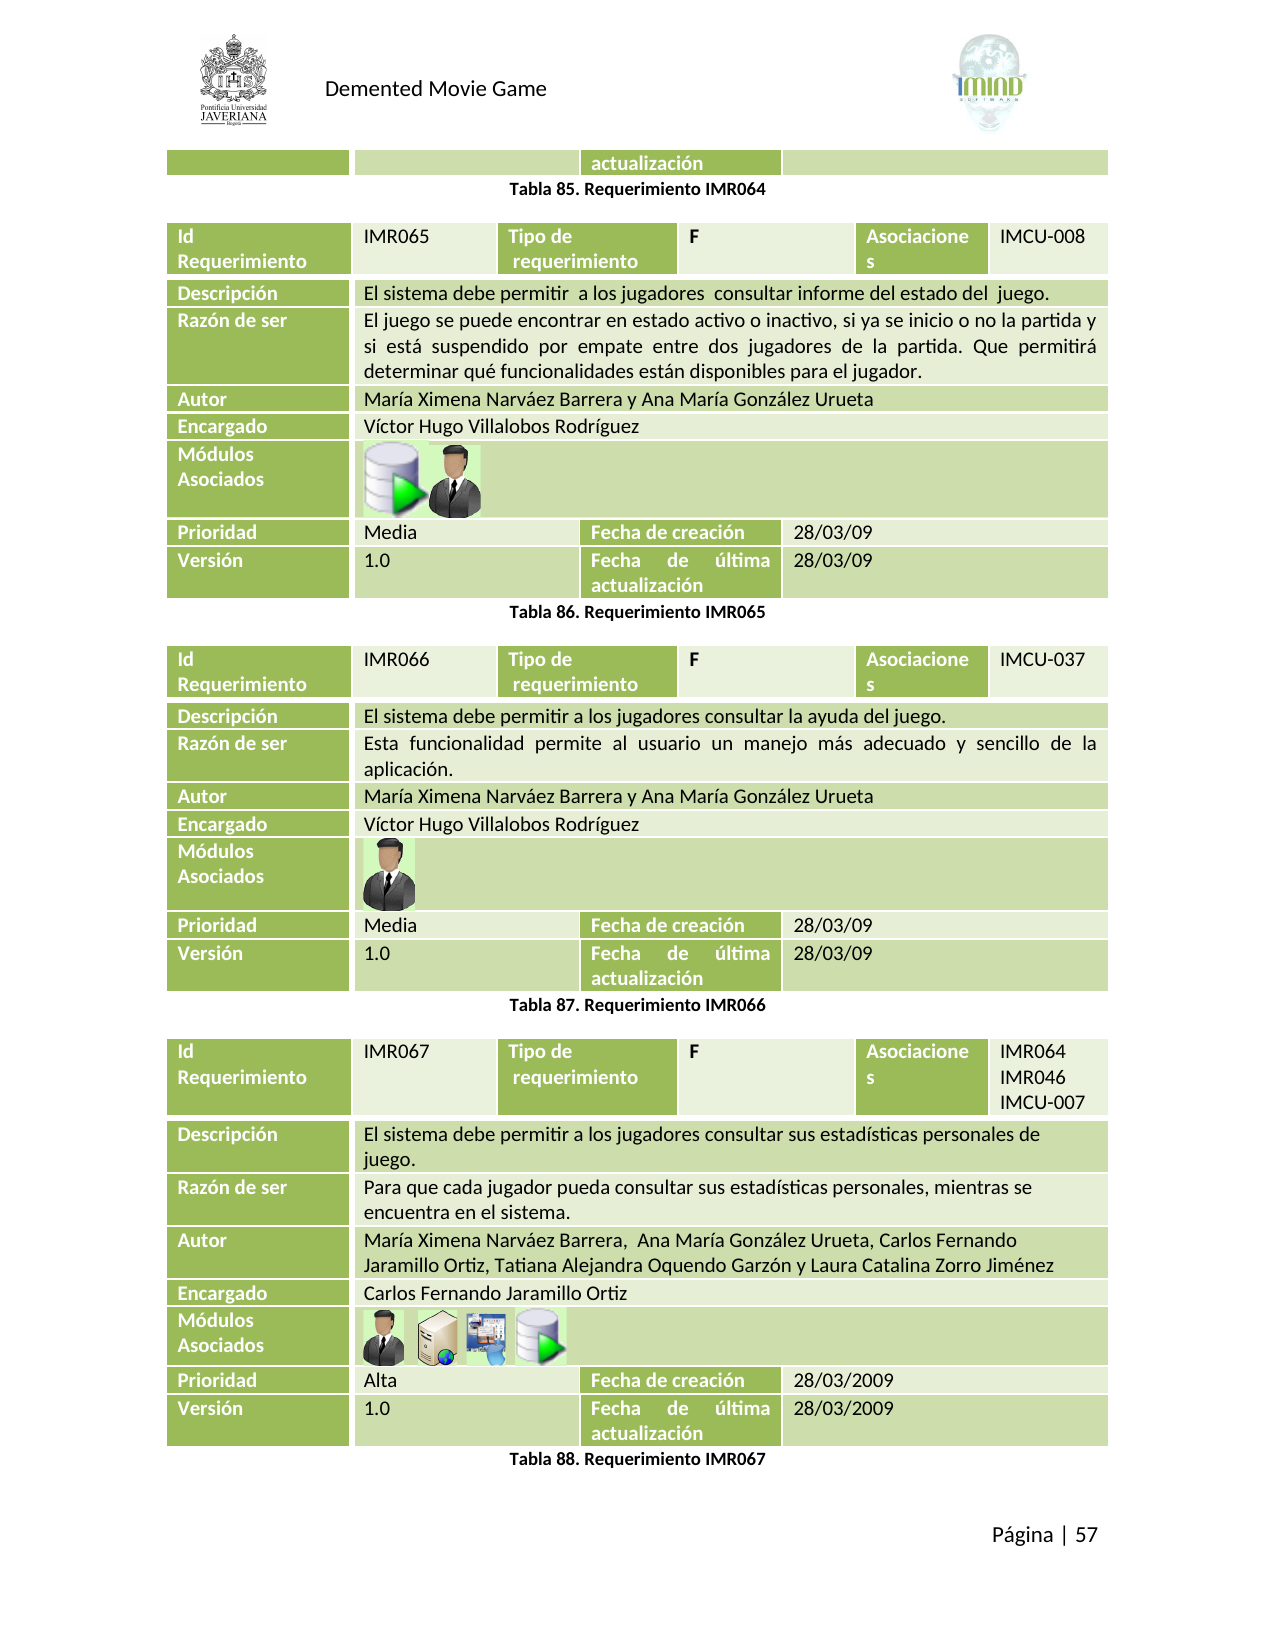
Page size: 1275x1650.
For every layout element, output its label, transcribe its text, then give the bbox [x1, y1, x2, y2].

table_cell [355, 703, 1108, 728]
text Tabla 88. Requerimiento IMR067 [177, 1448, 1098, 1471]
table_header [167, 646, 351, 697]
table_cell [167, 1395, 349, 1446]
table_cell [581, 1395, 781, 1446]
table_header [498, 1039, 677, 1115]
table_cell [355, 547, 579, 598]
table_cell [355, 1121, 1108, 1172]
picture [466, 1313, 506, 1366]
text Tabla 86. Requerimiento IMR065 [177, 600, 1098, 623]
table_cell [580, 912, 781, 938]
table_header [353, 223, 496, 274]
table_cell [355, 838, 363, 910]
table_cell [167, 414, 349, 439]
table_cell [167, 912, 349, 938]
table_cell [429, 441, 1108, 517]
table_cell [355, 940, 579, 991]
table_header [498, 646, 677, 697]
picture [515, 1307, 567, 1366]
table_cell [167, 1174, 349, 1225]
picture [200, 34, 267, 126]
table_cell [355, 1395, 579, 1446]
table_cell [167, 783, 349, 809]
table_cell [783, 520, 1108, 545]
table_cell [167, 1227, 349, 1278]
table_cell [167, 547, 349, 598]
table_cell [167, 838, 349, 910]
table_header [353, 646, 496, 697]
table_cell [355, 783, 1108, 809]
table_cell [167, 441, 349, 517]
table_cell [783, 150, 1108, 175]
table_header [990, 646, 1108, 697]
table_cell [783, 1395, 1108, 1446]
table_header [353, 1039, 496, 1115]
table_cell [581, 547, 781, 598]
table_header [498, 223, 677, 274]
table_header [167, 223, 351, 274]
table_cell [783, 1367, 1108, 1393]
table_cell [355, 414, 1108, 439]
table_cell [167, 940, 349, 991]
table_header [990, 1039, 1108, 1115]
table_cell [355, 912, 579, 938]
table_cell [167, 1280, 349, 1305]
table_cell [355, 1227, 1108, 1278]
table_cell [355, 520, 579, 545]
picture [418, 1310, 458, 1366]
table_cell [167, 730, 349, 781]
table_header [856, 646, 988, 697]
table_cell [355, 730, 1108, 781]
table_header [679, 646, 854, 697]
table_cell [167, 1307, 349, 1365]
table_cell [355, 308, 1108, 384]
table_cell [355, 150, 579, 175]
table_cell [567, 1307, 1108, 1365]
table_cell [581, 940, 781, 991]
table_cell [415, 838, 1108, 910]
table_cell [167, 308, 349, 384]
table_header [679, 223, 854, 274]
text Tabla 87. Requerimiento IMR066 [177, 993, 1098, 1016]
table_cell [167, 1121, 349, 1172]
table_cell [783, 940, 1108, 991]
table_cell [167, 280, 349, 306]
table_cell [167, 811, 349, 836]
picture [363, 1310, 404, 1366]
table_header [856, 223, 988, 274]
picture [363, 440, 481, 518]
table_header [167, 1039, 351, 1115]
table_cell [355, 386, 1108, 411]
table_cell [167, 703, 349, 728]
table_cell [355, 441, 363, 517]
picture [363, 838, 415, 911]
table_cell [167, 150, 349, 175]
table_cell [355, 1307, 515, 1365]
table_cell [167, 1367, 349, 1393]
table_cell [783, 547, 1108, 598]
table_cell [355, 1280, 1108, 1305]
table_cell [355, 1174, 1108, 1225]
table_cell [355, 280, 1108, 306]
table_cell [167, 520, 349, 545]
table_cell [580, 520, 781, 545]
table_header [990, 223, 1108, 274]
picture [951, 34, 1033, 138]
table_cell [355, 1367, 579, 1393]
text Tabla 85. Requerimiento IMR064 [177, 177, 1098, 200]
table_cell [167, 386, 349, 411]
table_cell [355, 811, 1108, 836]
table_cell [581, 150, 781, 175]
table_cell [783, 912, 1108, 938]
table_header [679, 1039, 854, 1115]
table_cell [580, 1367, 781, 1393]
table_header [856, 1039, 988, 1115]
